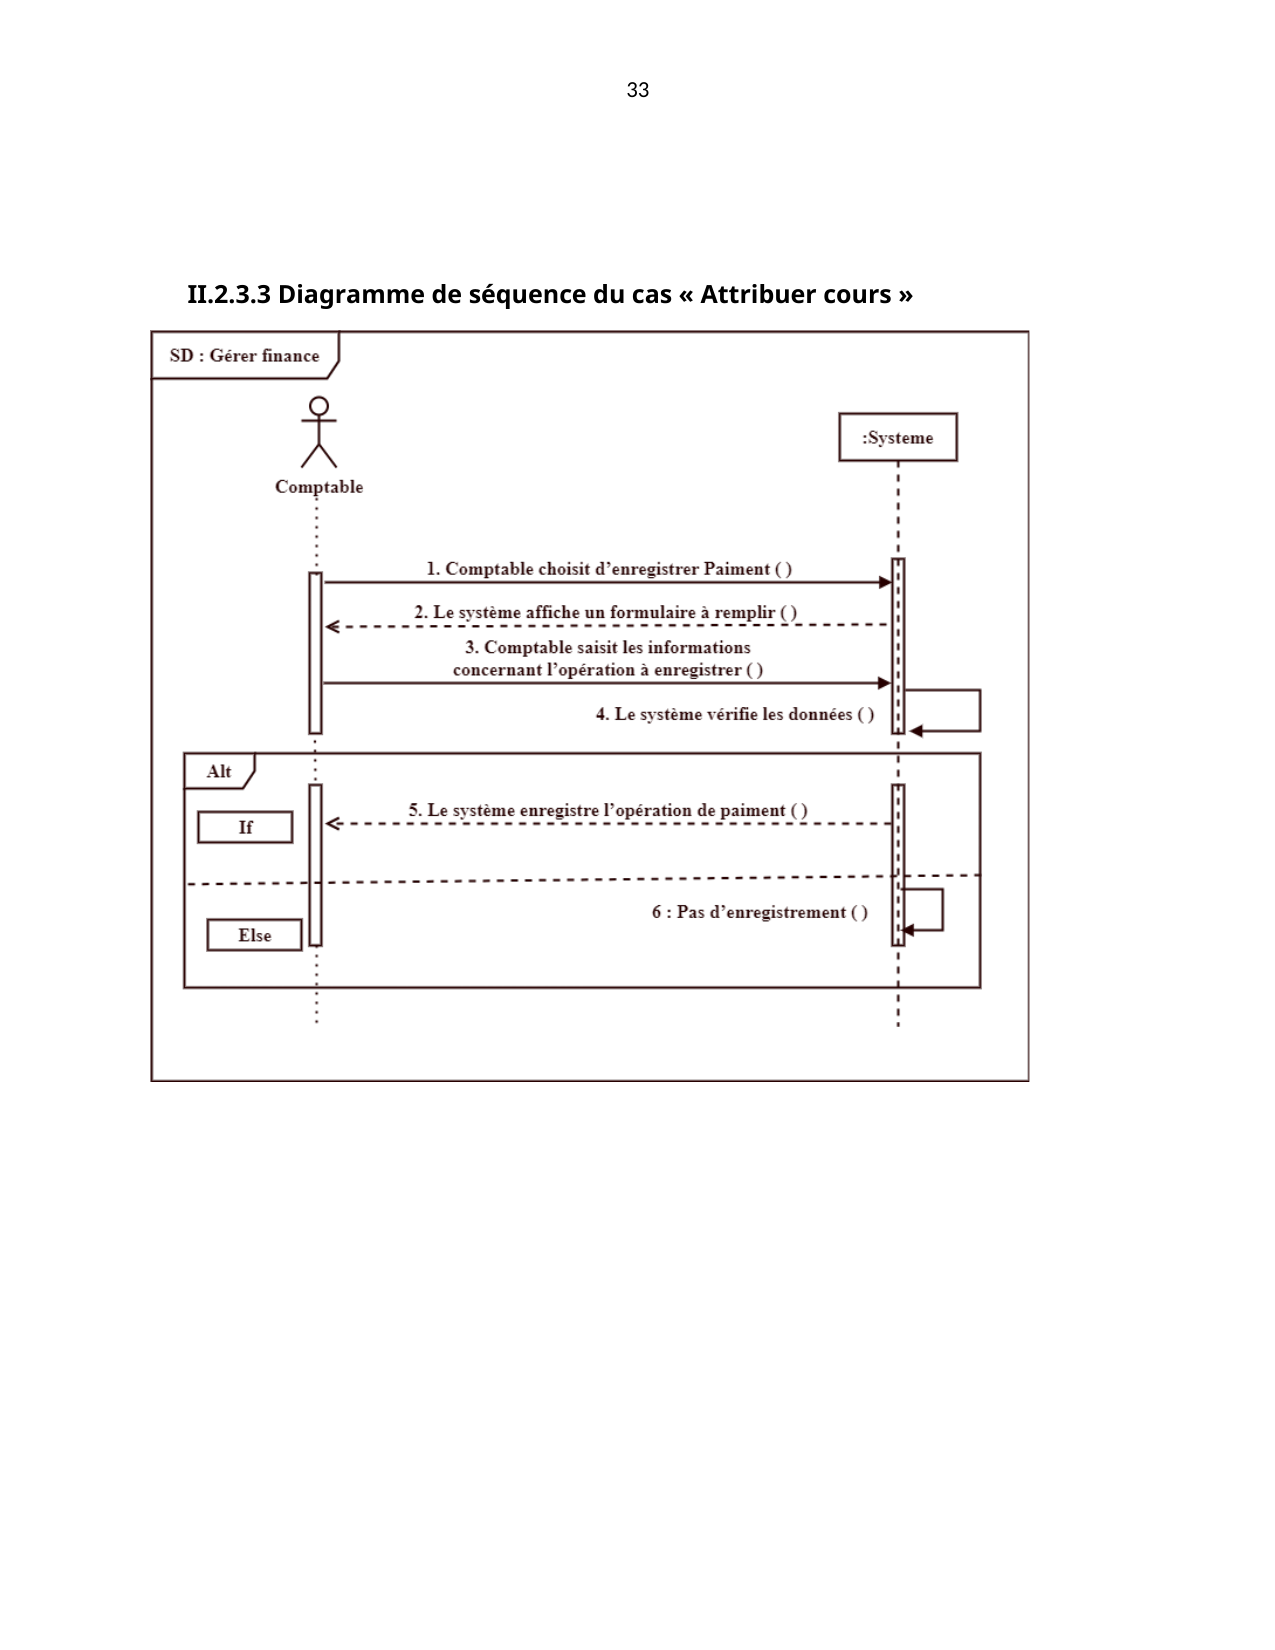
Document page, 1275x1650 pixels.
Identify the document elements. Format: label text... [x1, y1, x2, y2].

picture [150, 330, 1030, 1082]
text II.2.3.3 Diagramme de séquence du cas « Attribuer cours » [187, 277, 1125, 311]
